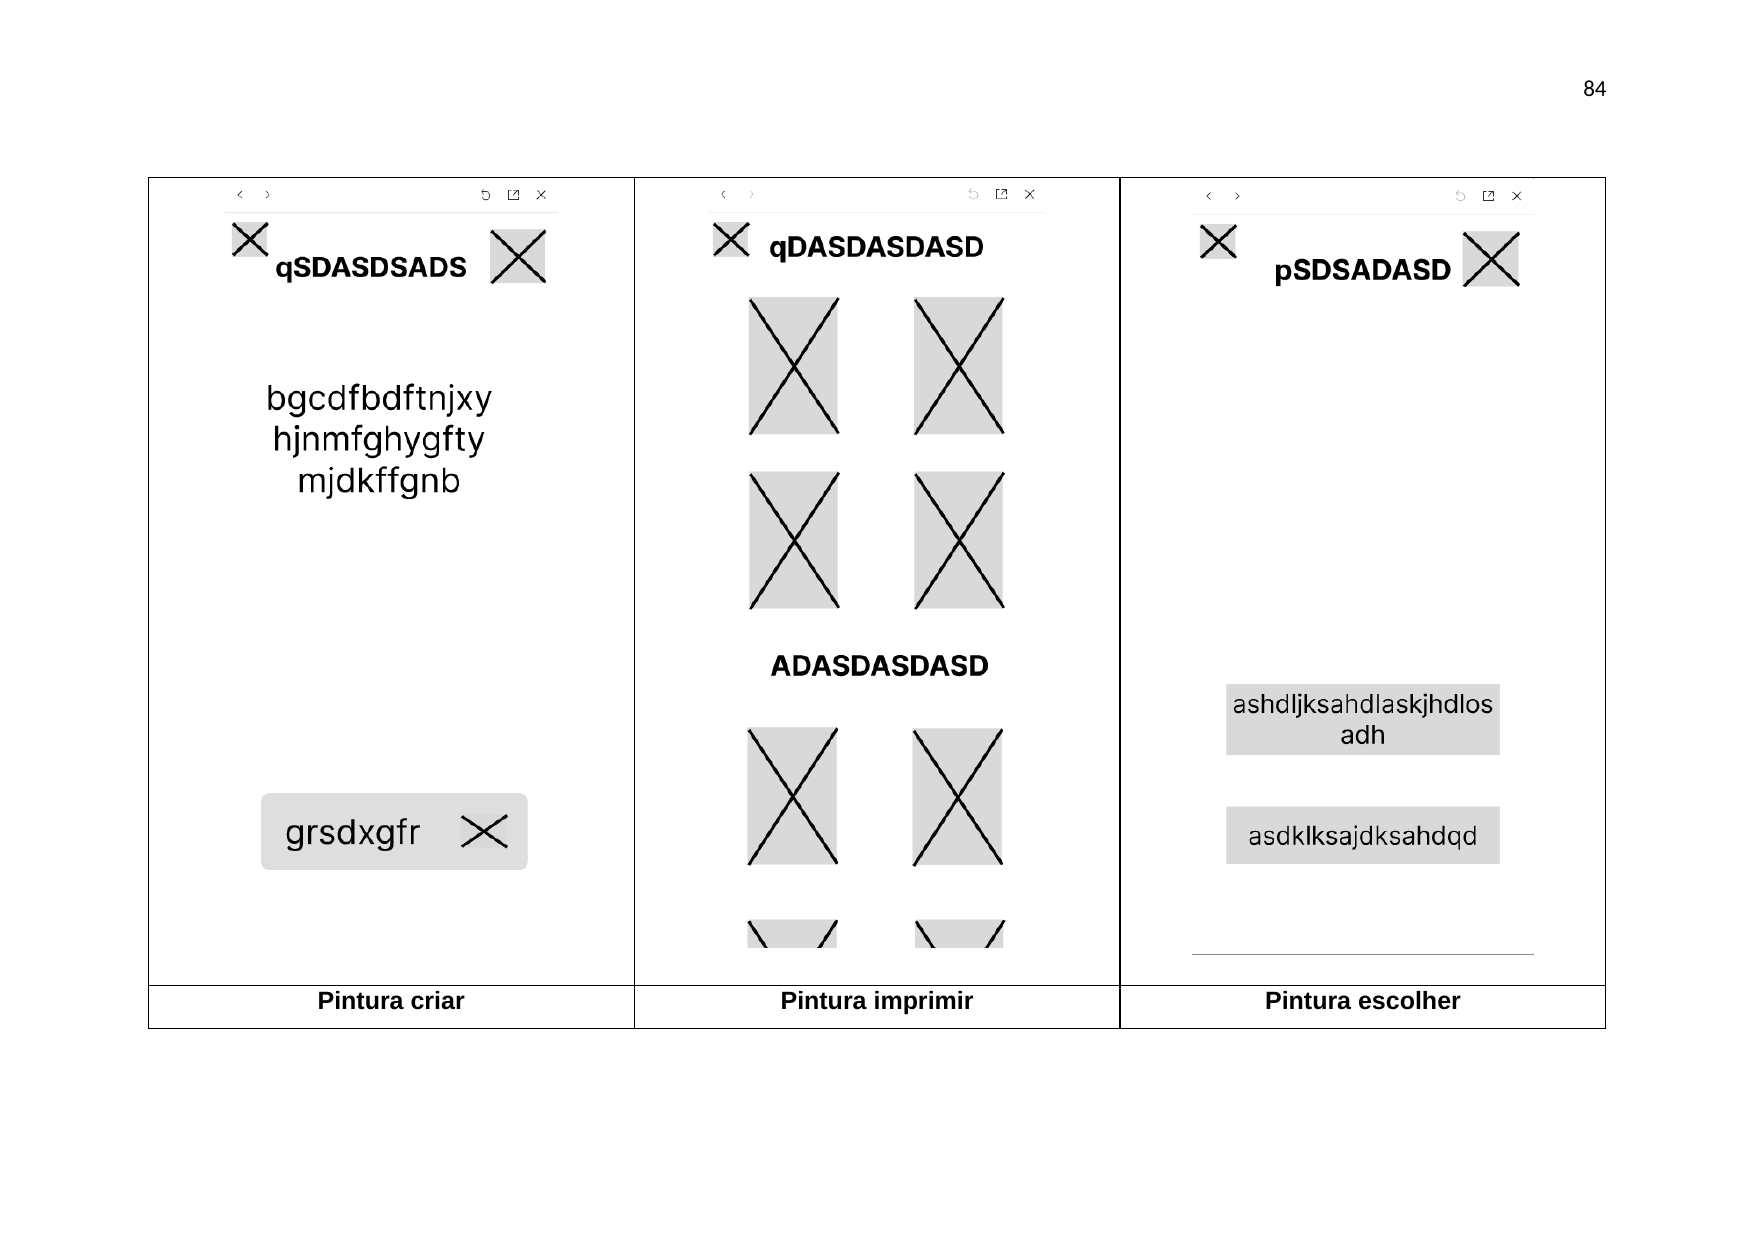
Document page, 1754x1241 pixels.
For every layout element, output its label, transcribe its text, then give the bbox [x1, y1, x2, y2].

picture [224, 178, 558, 937]
table_cell [149, 178, 634, 984]
picture [1191, 178, 1534, 955]
table_cell [635, 178, 1119, 984]
picture [708, 178, 1046, 948]
table_cell [1121, 178, 1605, 984]
table_cell Pintura imprimir [635, 986, 1119, 1027]
table_cell Pintura criar [149, 986, 634, 1027]
table_cell Pintura escolher [1121, 986, 1605, 1027]
